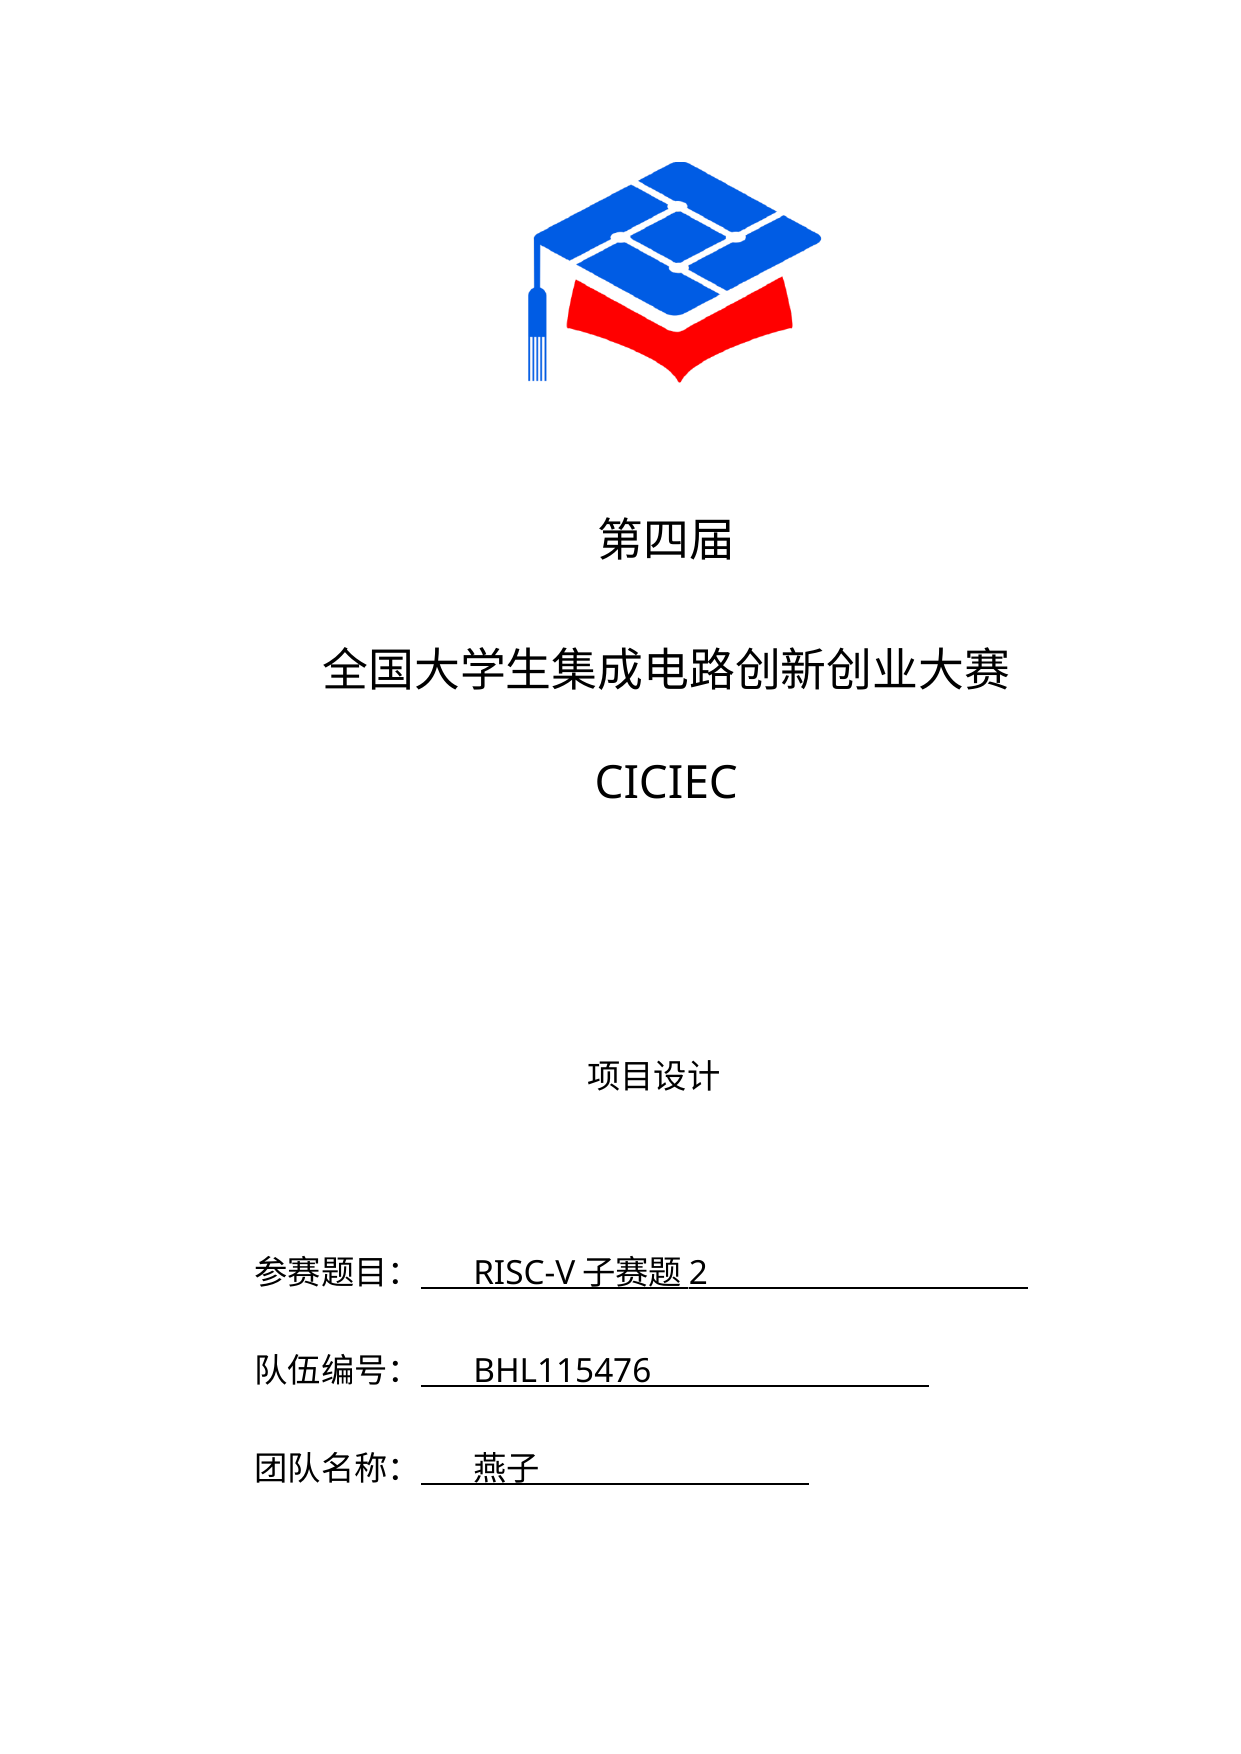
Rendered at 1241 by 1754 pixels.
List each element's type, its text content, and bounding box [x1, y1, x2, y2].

text 项目设计 [187, 1042, 1053, 1107]
text 队伍编号： BHL115476 [187, 1335, 1053, 1400]
text CICIEC [187, 748, 1053, 813]
text 全国大学生集成电路创新创业大赛 [187, 618, 1053, 715]
text 第四届 [187, 488, 1053, 585]
text 团队名称： 燕子 [187, 1433, 1053, 1498]
text 参赛题目： RISC-V子赛题2 [187, 1237, 1053, 1302]
picture [520, 162, 826, 385]
